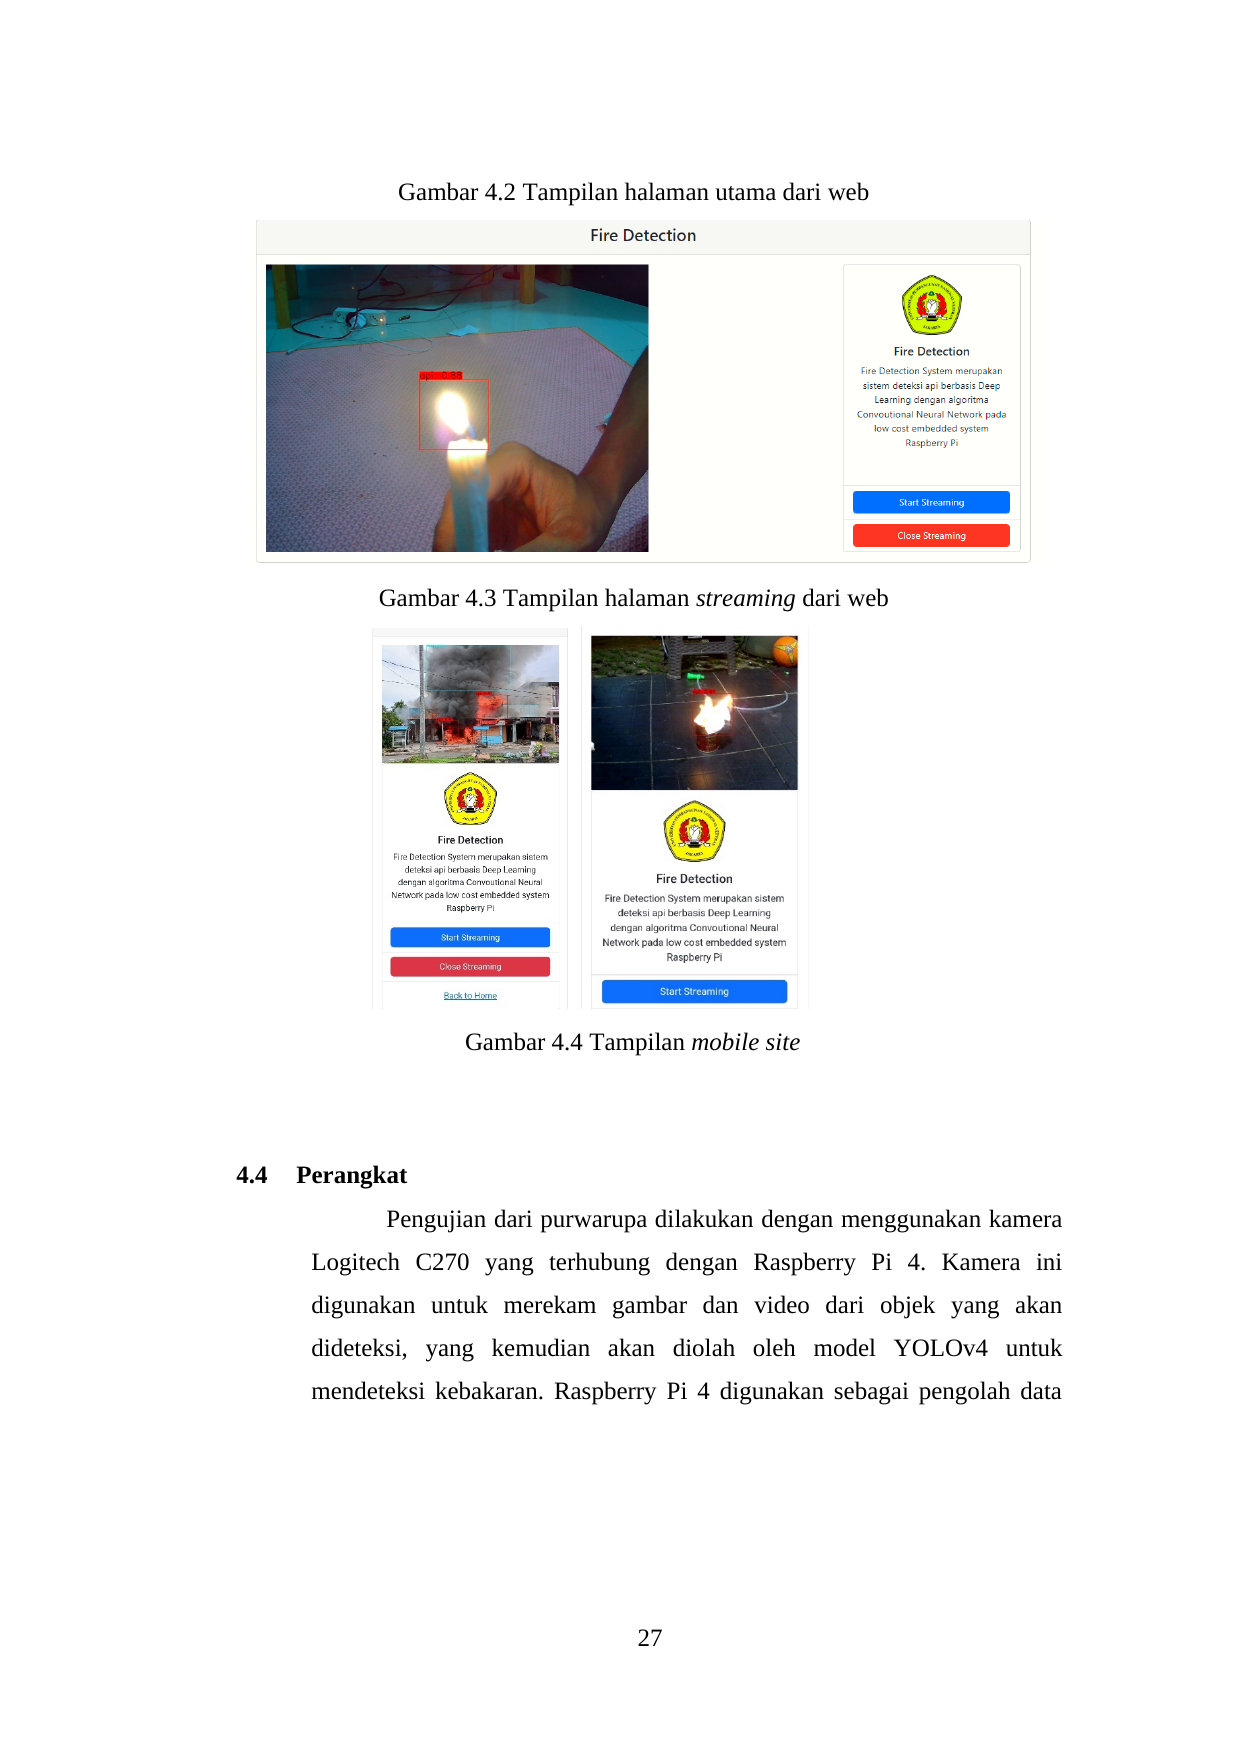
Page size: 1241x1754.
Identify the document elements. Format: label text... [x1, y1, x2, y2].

subtitle Tampilan halaman utama dari web [266, 177, 1063, 206]
subtitle Tampilan mobile site [266, 1027, 1063, 1056]
picture [250, 220, 1049, 565]
picture [366, 626, 815, 1009]
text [311, 1204, 1063, 1405]
subtitle Tampilan halaman streaming dari web [266, 583, 1063, 612]
subtitle Perangkat [236, 1161, 1063, 1189]
